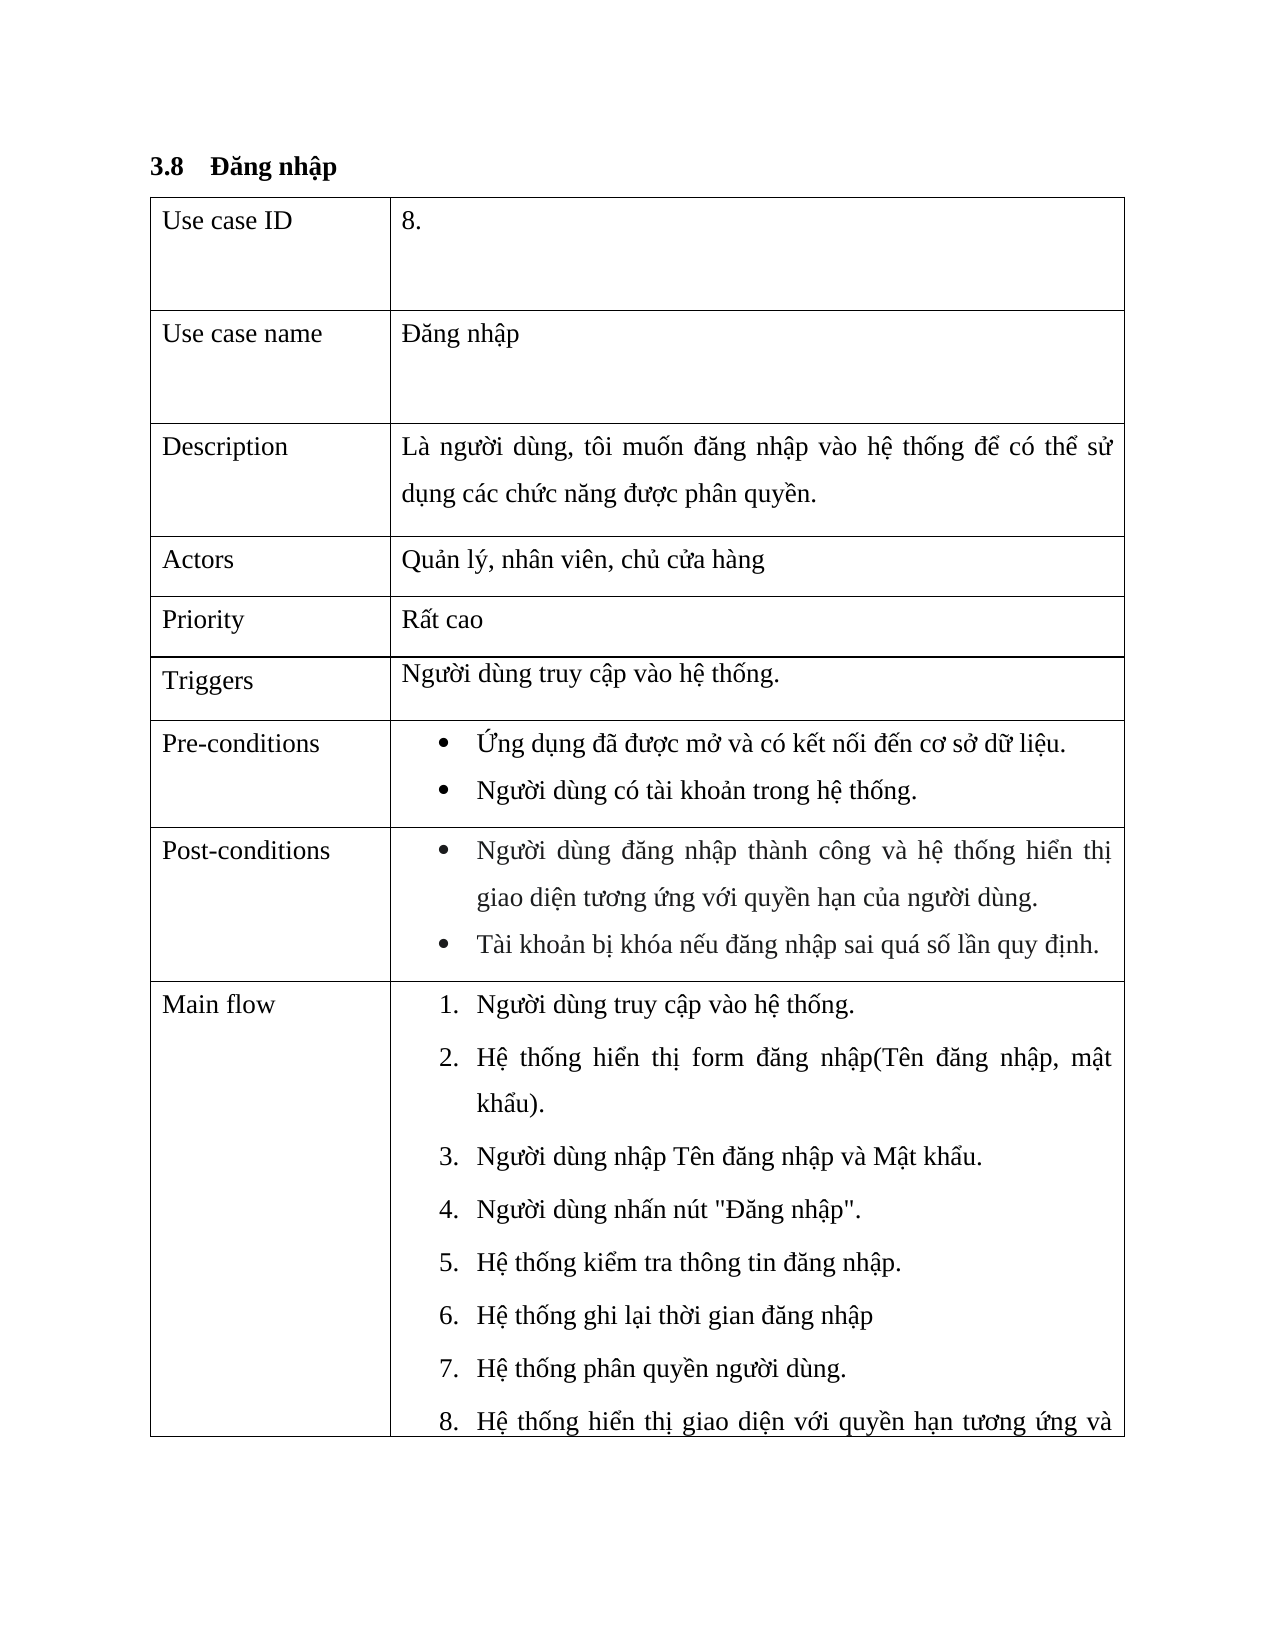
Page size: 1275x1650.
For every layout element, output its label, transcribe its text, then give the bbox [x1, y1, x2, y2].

table_header Use case ID [151, 198, 390, 310]
table_cell Post-conditions [151, 828, 390, 981]
table_cell Người dùng truy cập vào hệ thống. [391, 658, 1124, 720]
table_cell Main flow [151, 982, 390, 1436]
table_cell Triggers [151, 658, 390, 720]
table_cell Là người dùng, tôi muốn đăng nhập vào hệ thống để có thể sử dụng các chức năng được phân quyền. [391, 424, 1124, 536]
subtitle Đăng nhập [150, 150, 1125, 181]
table_cell Người dùng đăng nhập thành công và hệ thống hiển thị giao diện tương ứng với quyền hạn của người dùng. Tài khoản bị khóa nếu đăng nhập sai quá số lần quy định. [391, 828, 1124, 981]
table_cell Ứng dụng đã được mở và có kết nối đến cơ sở dữ liệu. Người dùng có tài khoản trong hệ thống. [391, 721, 1124, 827]
table_header 8. [391, 198, 1124, 310]
table_cell Priority [151, 597, 390, 656]
table_cell Pre-conditions [151, 721, 390, 827]
table_cell Description [151, 424, 390, 536]
table_cell Actors [151, 537, 390, 596]
table_cell Đăng nhập [391, 311, 1124, 423]
table_cell Use case name [151, 311, 390, 423]
table_cell Rất cao [391, 597, 1124, 656]
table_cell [391, 982, 1124, 1436]
table_cell Quản lý, nhân viên, chủ cửa hàng [391, 537, 1124, 596]
